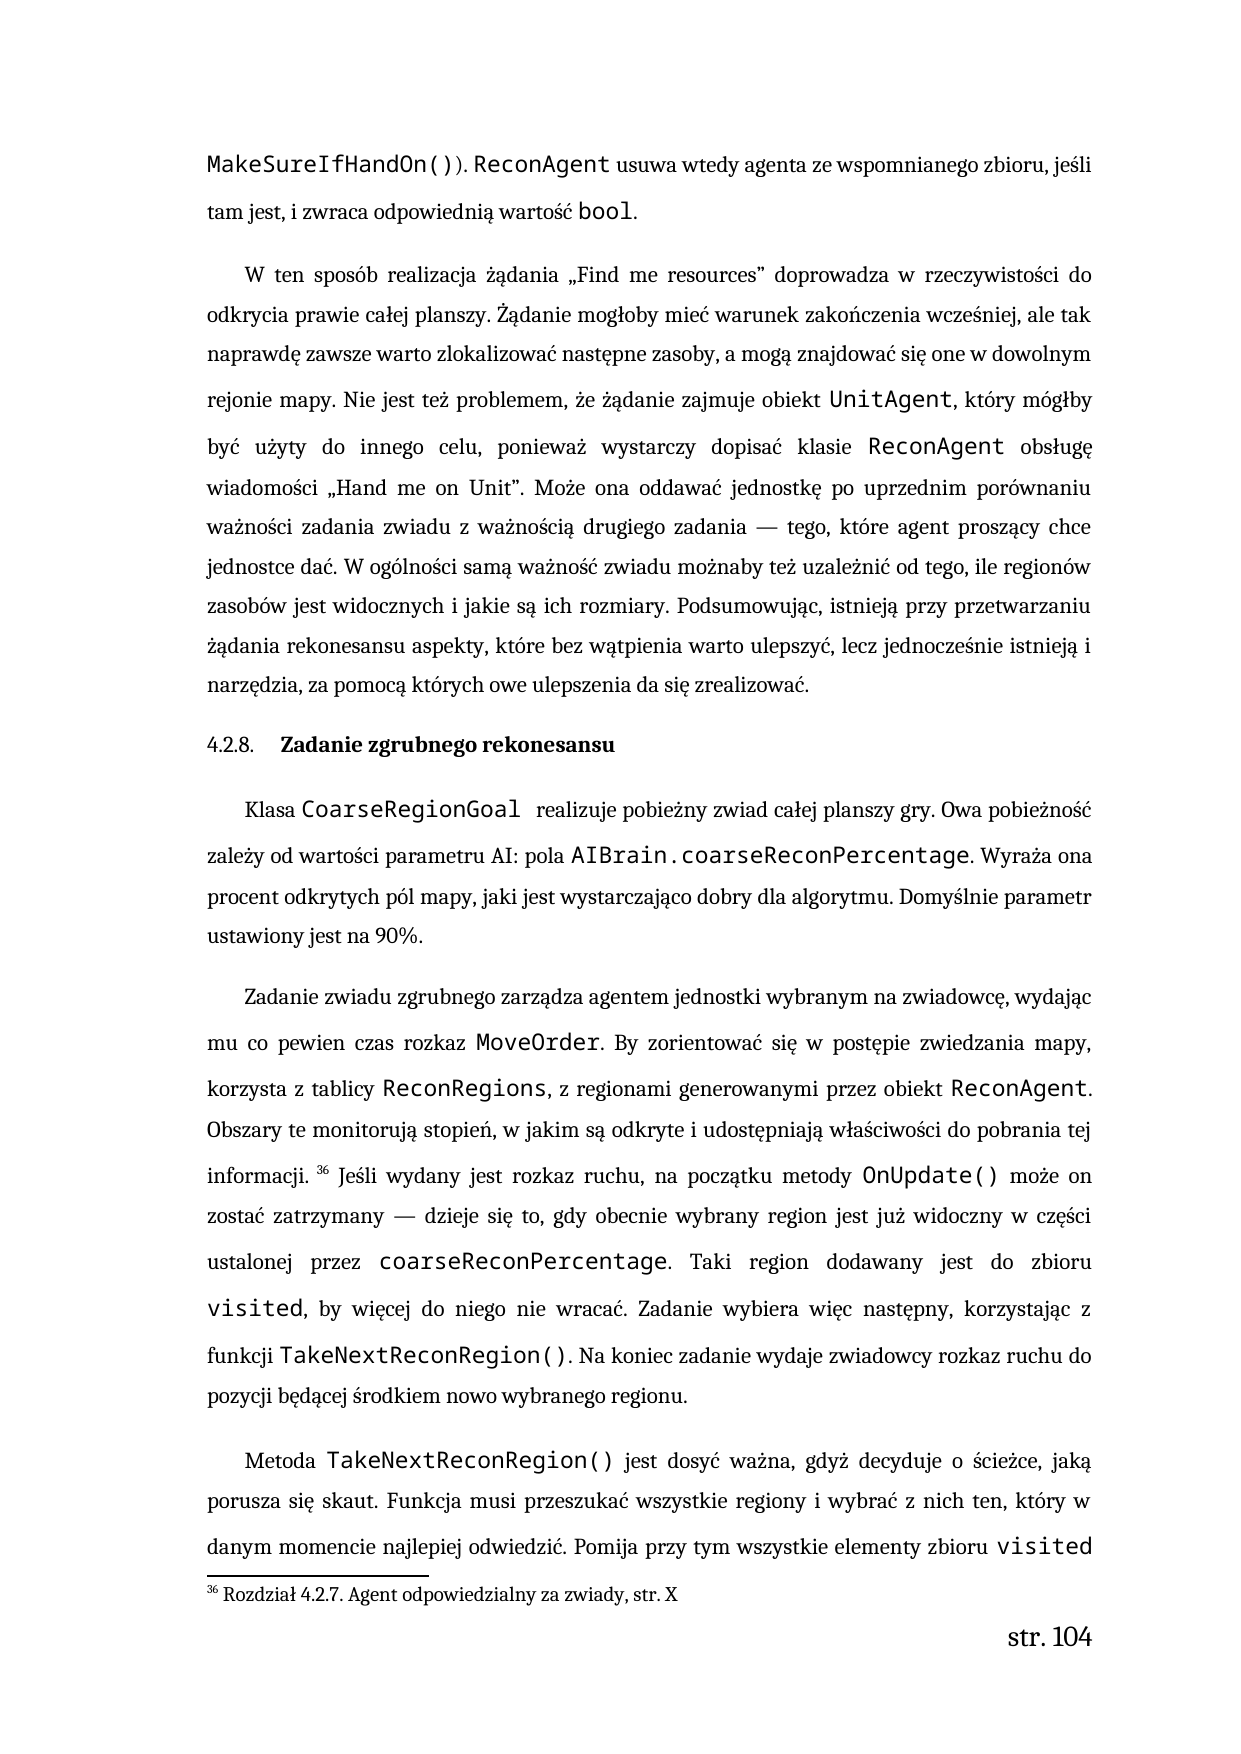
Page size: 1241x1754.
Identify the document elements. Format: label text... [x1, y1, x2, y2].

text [207, 1443, 1092, 1561]
subtitle Zadanie zgrubnego rekonesansu [207, 732, 1092, 758]
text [207, 148, 1092, 226]
text Zadanie zwiadu zgrubnego zarządza agentem jednostki wybranym na zwiadowcę, wydając mu co pewien czas rozkaz MoveOrder. By zorientować się w postępie zwiedzania mapy, korzysta z tablicy ReconRegions, z regionami generowanymi przez obiekt ReconAgent. Obszary te monitorują stopień, w jakim są odkryte i udostępniają właściwości do pobrania tej informacji. Jeśli wydany jest rozkaz ruchu, na początku metody OnUpdate() może on zostać zatrzymany — dzieje się to, gdy obecnie wybrany region jest już widoczny w części ustalonej przez coarseReconPercentage. Taki region dodawany jest do zbioru visited, by więcej do niego nie wracać. Zadanie wybiera więc następny, korzystając z funkcji TakeNextReconRegion(). Na koniec zadanie wydaje zwiadowcy rozkaz ruchu do pozycji będącej środkiem nowo wybranego regionu. [207, 983, 1092, 1409]
text W ten sposób realizacja żądania „Find me resources” doprowadza w rzeczywistości do odkrycia prawie całej planszy. Żądanie mogłoby mieć warunek zakończenia wcześniej, ale tak naprawdę zawsze warto zlokalizować następne zasoby, a mogą znajdować się one w dowolnym rejonie mapy. Nie jest też problemem, że żądanie zajmuje obiekt UnitAgent, który mógłby być użyty do innego celu, ponieważ wystarczy dopisać klasie ReconAgent obsługę wiadomości „Hand me on Unit”. Może ona oddawać jednostkę po uprzednim porównaniu ważności zadania zwiadu z ważnością drugiego zadania — tego, które agent proszący chce jednostce dać. W ogólności samą ważność zwiadu możnaby też uzależnić od tego, ile regionów zasobów jest widocznych i jakie są ich rozmiary. Podsumowując, istnieją przy przetwarzaniu żądania rekonesansu aspekty, które bez wątpienia warto ulepszyć, lecz jednocześnie istnieją i narzędzia, za pomocą których owe ulepszenia da się zrealizować. [207, 262, 1092, 698]
text Klasa CoarseRegionGoal realizuje pobieżny zwiad całej planszy gry. Owa pobieżność zależy od wartości parametru AI: pola AIBrain.coarseReconPercentage. Wyraża ona procent odkrytych pól mapy, jaki jest wystarczająco dobry dla algorytmu. Domyślnie parametr ustawiony jest na 90%. [207, 792, 1092, 949]
